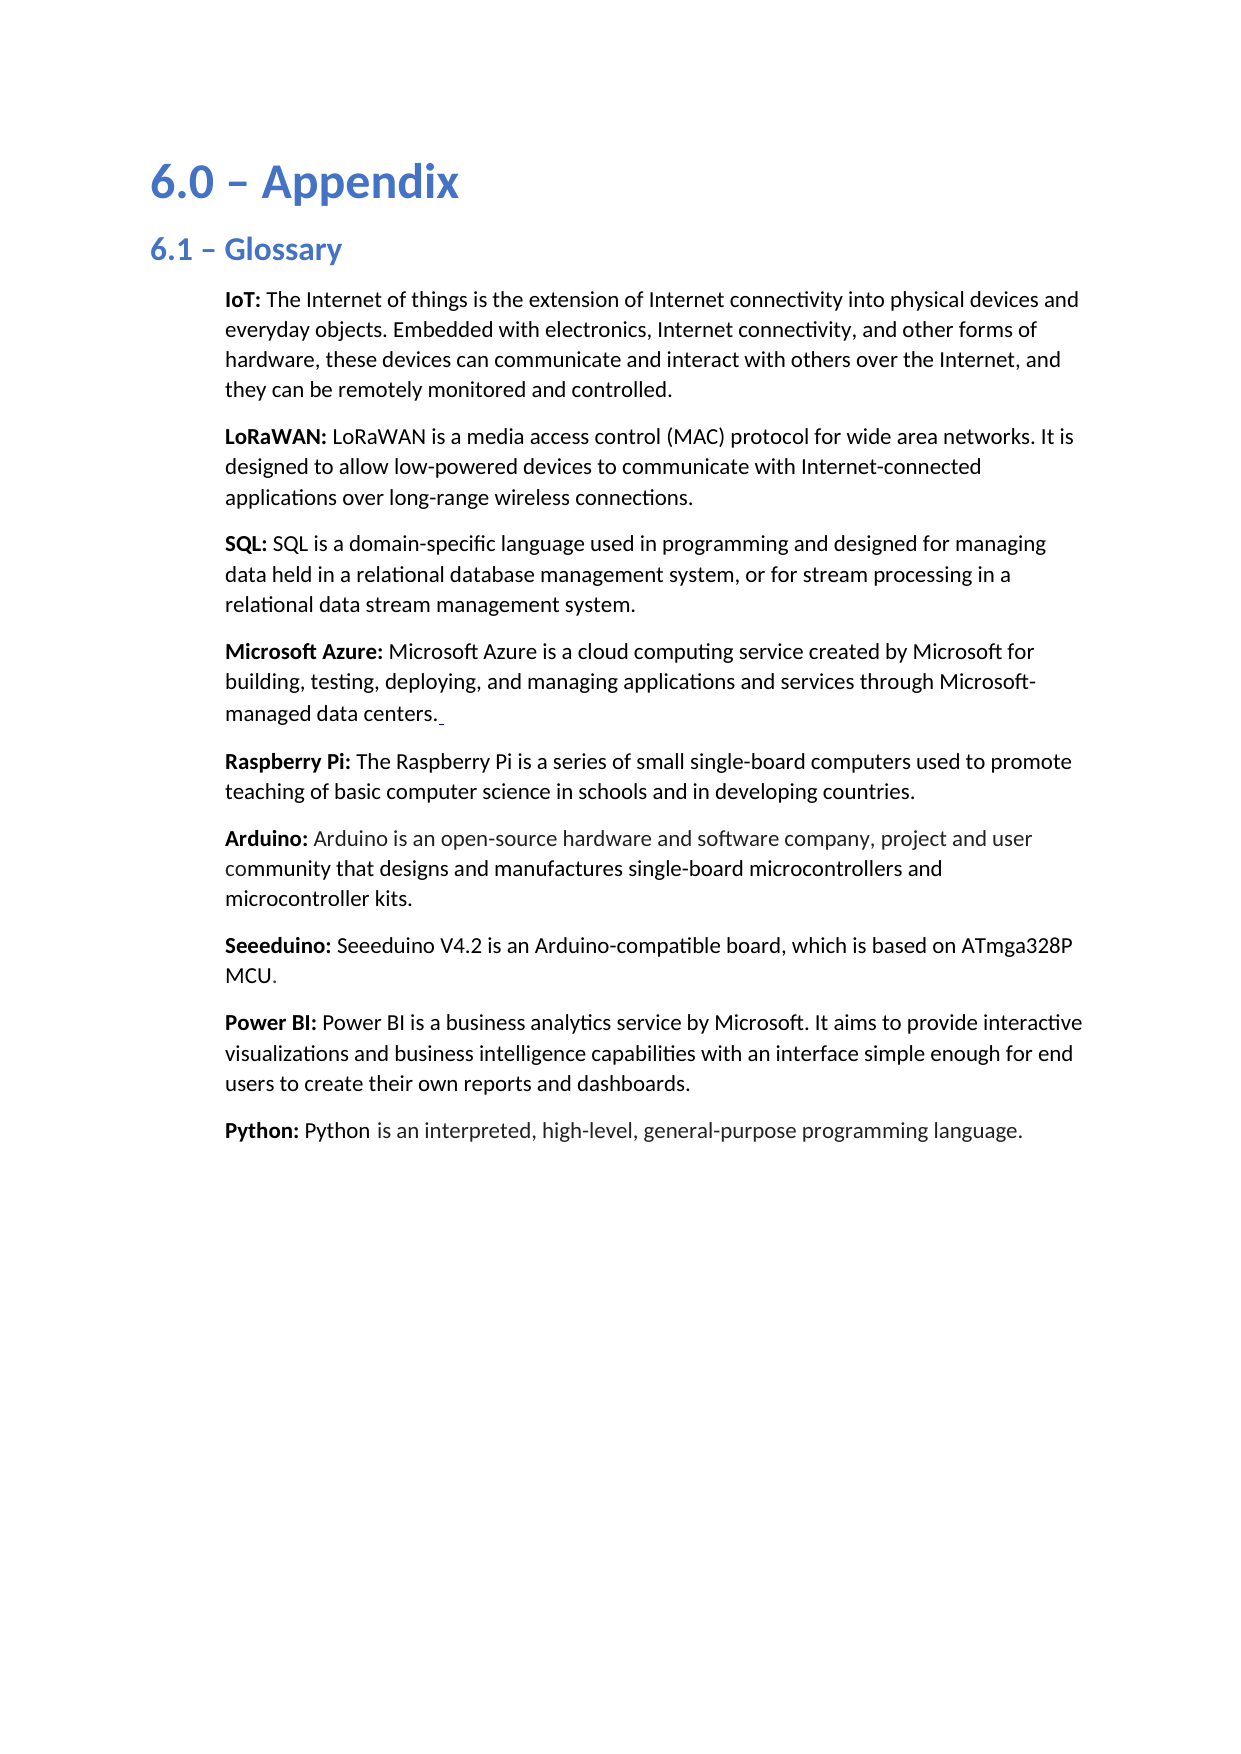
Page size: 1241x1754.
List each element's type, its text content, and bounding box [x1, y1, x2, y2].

text Microsoft Azure: Microsoft Azure is a cloud computing service created by Microsoft for building, testing, deploying, and managing applications and services through Microsoft- managed data centers. [150, 637, 1090, 728]
subtitle 6.1 – Glossary [150, 228, 1090, 269]
text Arduino: Arduino is an open-source hardware and software company, project and user community that designs and manufactures single-board microcontrollers and microcontroller kits. [150, 824, 1090, 913]
text IoT: The Internet of things is the extension of Internet connectivity into physical devices and everyday objects. Embedded with electronics, Internet connectivity, and other forms of hardware, these devices can communicate and interact with others over the Internet, and they can be remotely monitored and controlled. [150, 285, 1090, 403]
text Raspberry Pi: The Raspberry Pi is a series of small single-board computers used to promote teaching of basic computer science in schools and in developing countries. [150, 747, 1090, 805]
text Seeeduino: Seeeduino V4.2 is an Arduino-compatible board, which is based on ATmga328P MCU. [150, 931, 1090, 990]
text Python: Python is an interpreted, high-level, general-purpose programming language. [150, 1116, 1090, 1144]
text LoRaWAN: LoRaWAN is a media access control (MAC) protocol for wide area networks. It is designed to allow low-powered devices to communicate with Internet-connected applications over long-range wireless connections. [150, 422, 1090, 511]
text Power BI: Power BI is a business analytics service by Microsoft. It aims to provide interactive visualizations and business intelligence capabilities with an interface simple enough for end users to create their own reports and dashboards. [150, 1008, 1090, 1097]
subtitle 6.0 – Appendix [150, 150, 1090, 211]
text SQL: SQL is a domain-specific language used in programming and designed for managing data held in a relational database management system, or for stream processing in a relational data stream management system. [150, 529, 1090, 618]
